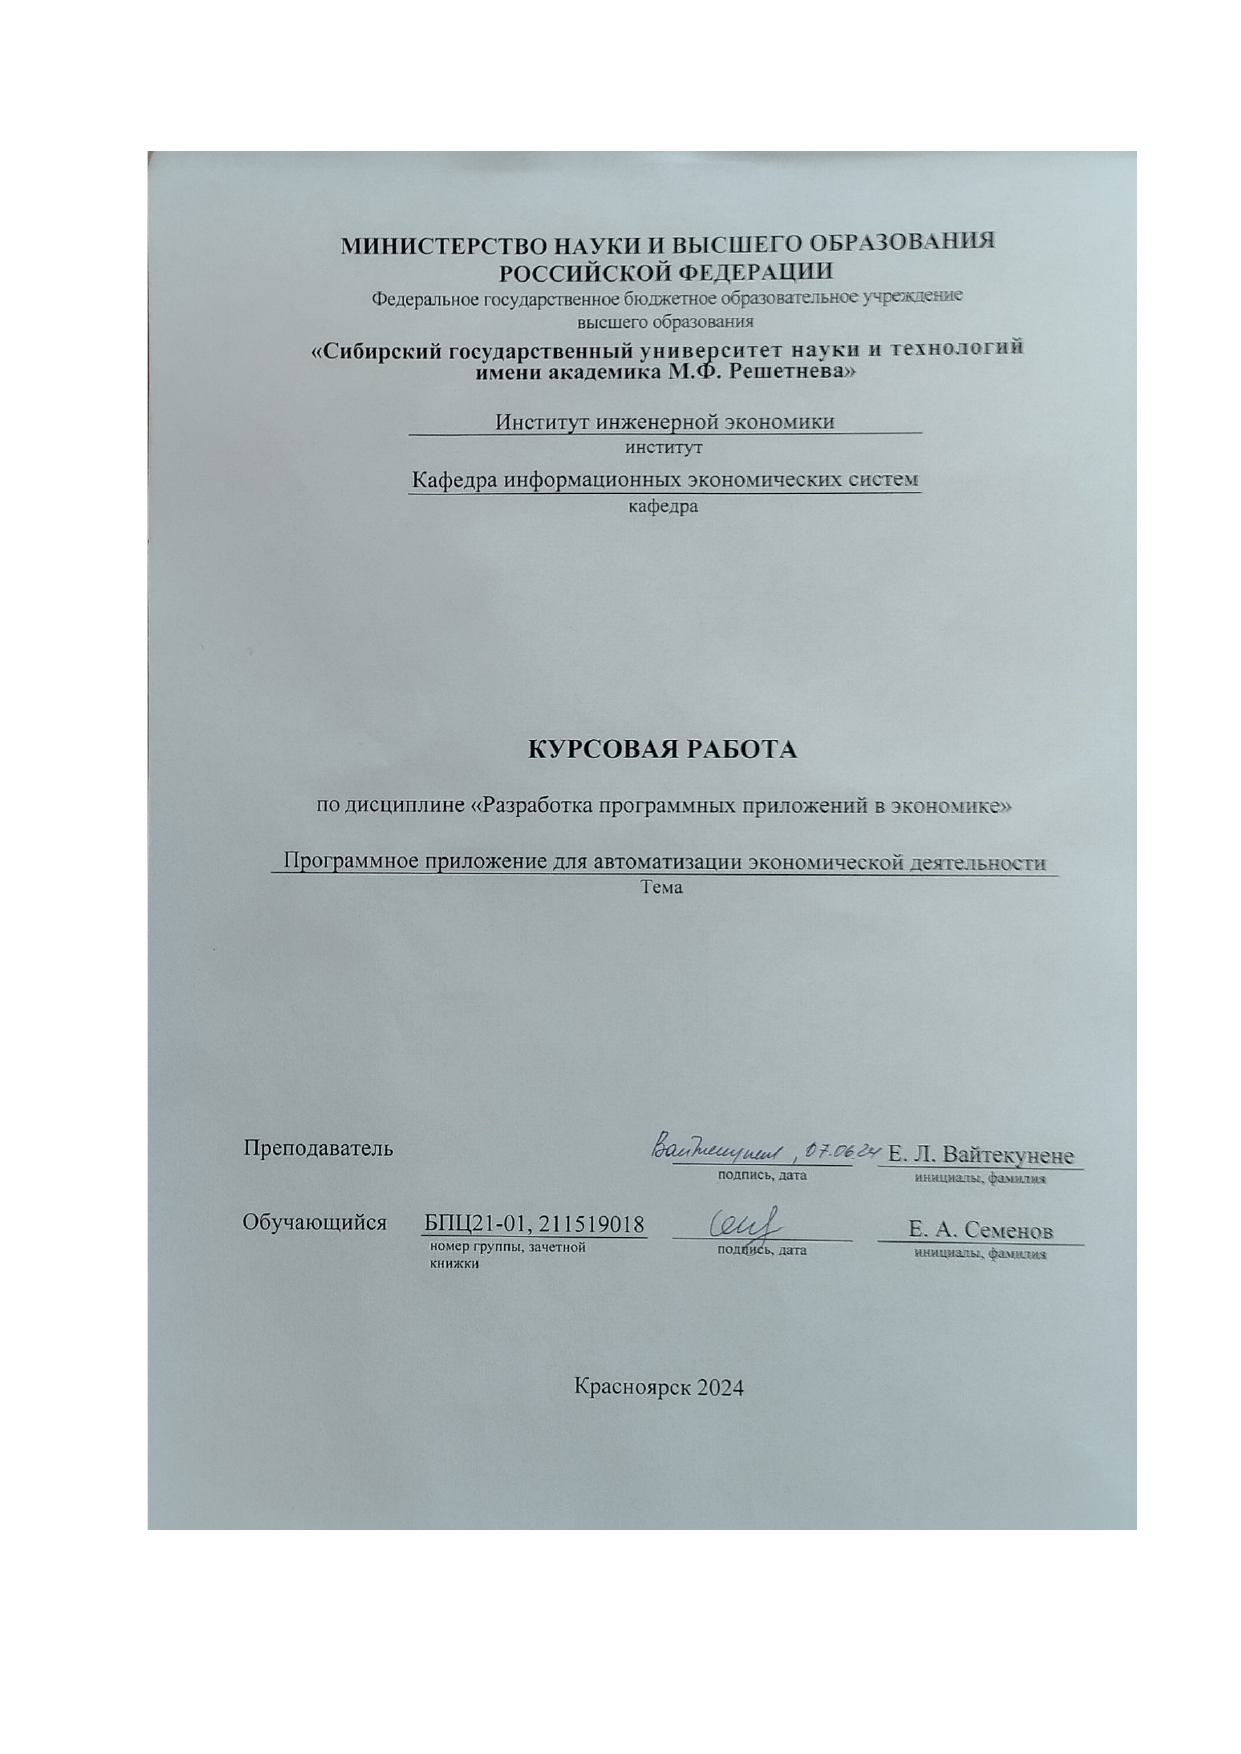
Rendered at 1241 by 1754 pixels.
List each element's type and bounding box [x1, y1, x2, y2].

picture [147, 151, 1137, 1530]
